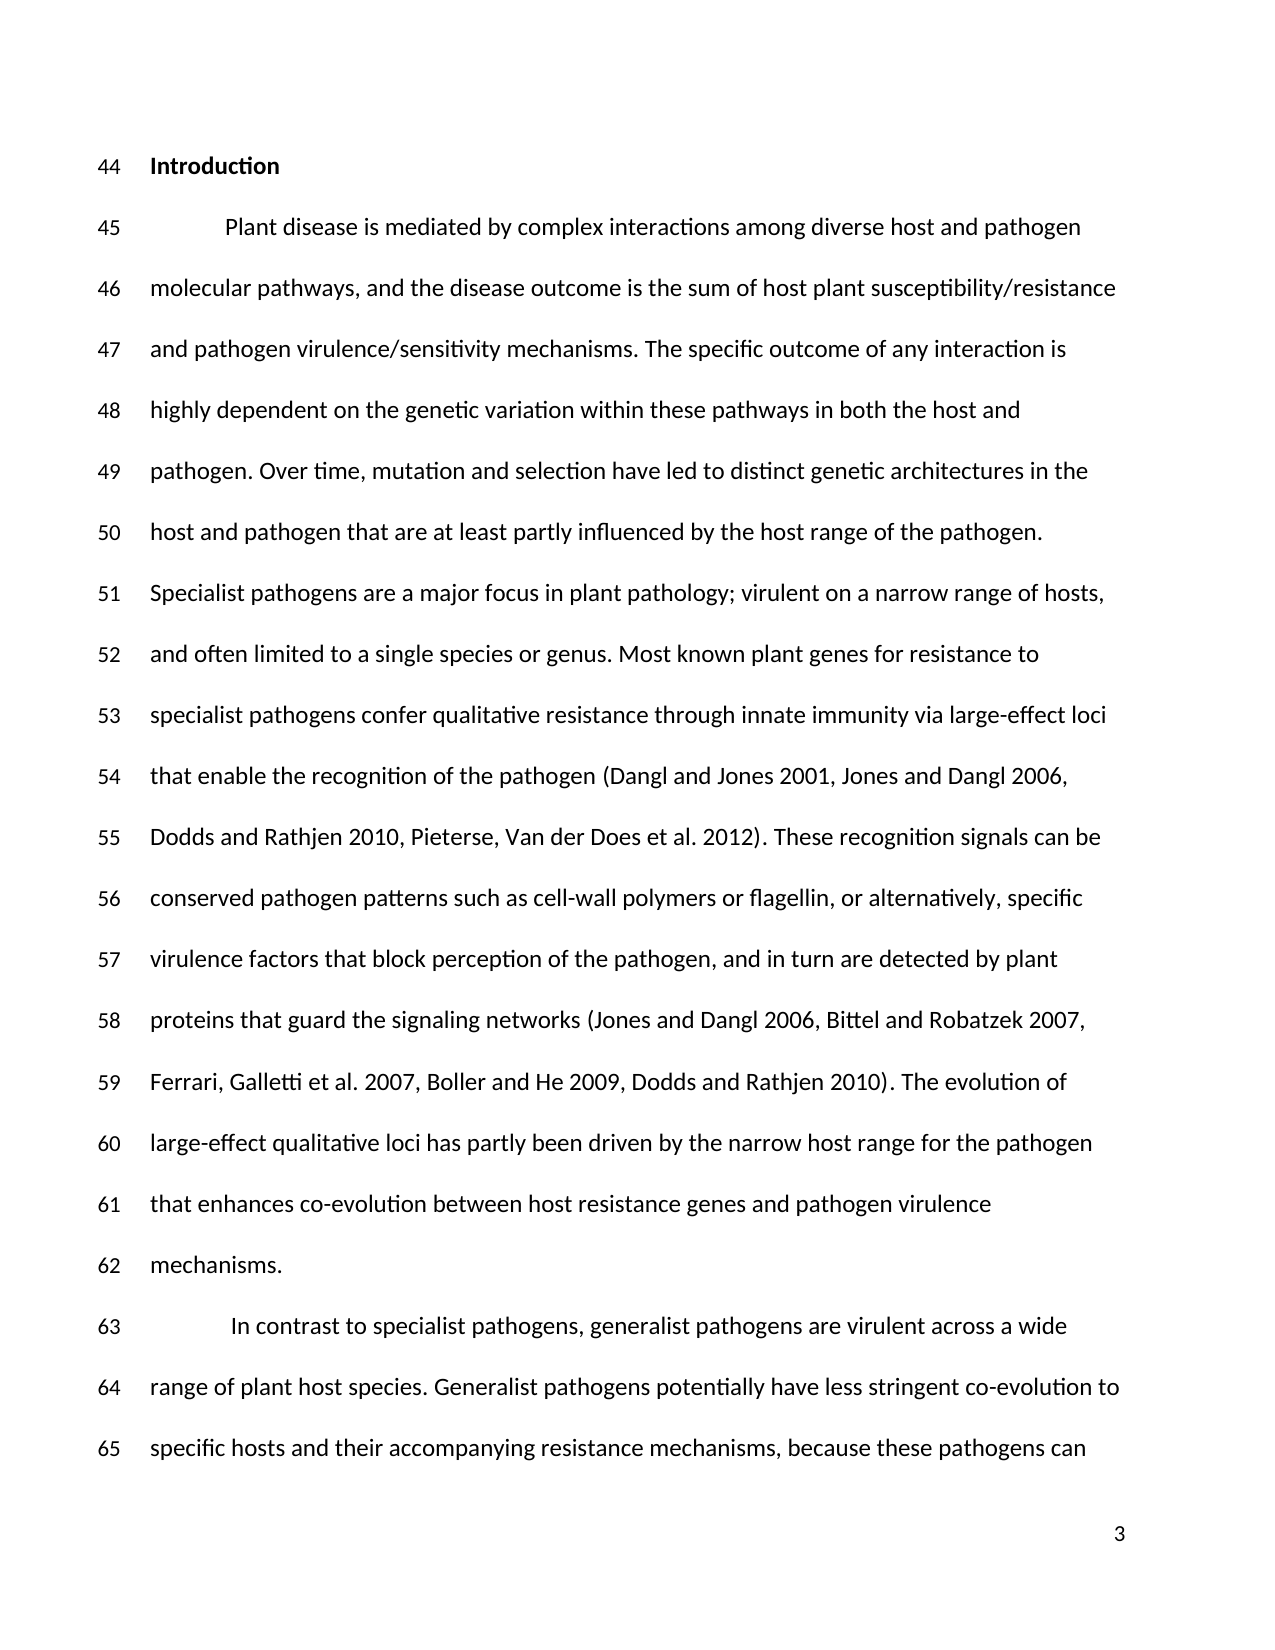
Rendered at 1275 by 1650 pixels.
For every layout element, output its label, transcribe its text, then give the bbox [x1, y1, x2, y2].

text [150, 1310, 1125, 1462]
text Introduction [150, 150, 1125, 181]
text Plant disease is mediated by complex interactions among diverse host and pathogen molecular pathways, and the disease outcome is the sum of host plant susceptibility/resistance and pathogen virulence/sensitivity mechanisms. The specific outcome of any interaction is highly dependent on the genetic variation within these pathways in both the host and pathogen. Over time, mutation and selection have led to distinct genetic architectures in the host and pathogen that are at least partly influenced by the host range of the pathogen. Specialist pathogens are a major focus in plant pathology; virulent on a narrow range of hosts, and often limited to a single species or genus. Most known plant genes for resistance to specialist pathogens confer qualitative resistance through innate immunity via large-effect loci that enable the recognition of the pathogen (Dangl and Jones 2001, Jones and Dangl 2006, Dodds and Rathjen 2010, Pieterse, Van der Does et al. 2012). These recognition signals can be conserved pathogen patterns such as cell-wall polymers or flagellin, or alternatively, specific virulence factors that block perception of the pathogen, and in turn are detected by plant proteins that guard the signaling networks (Jones and Dangl 2006, Bittel and Robatzek 2007, Ferrari, Galletti et al. 2007, Boller and He 2009, Dodds and Rathjen 2010). The evolution of large-effect qualitative loci has partly been driven by the narrow host range for the pathogen that enhances co-evolution between host resistance genes and pathogen virulence mechanisms. [150, 211, 1125, 1279]
